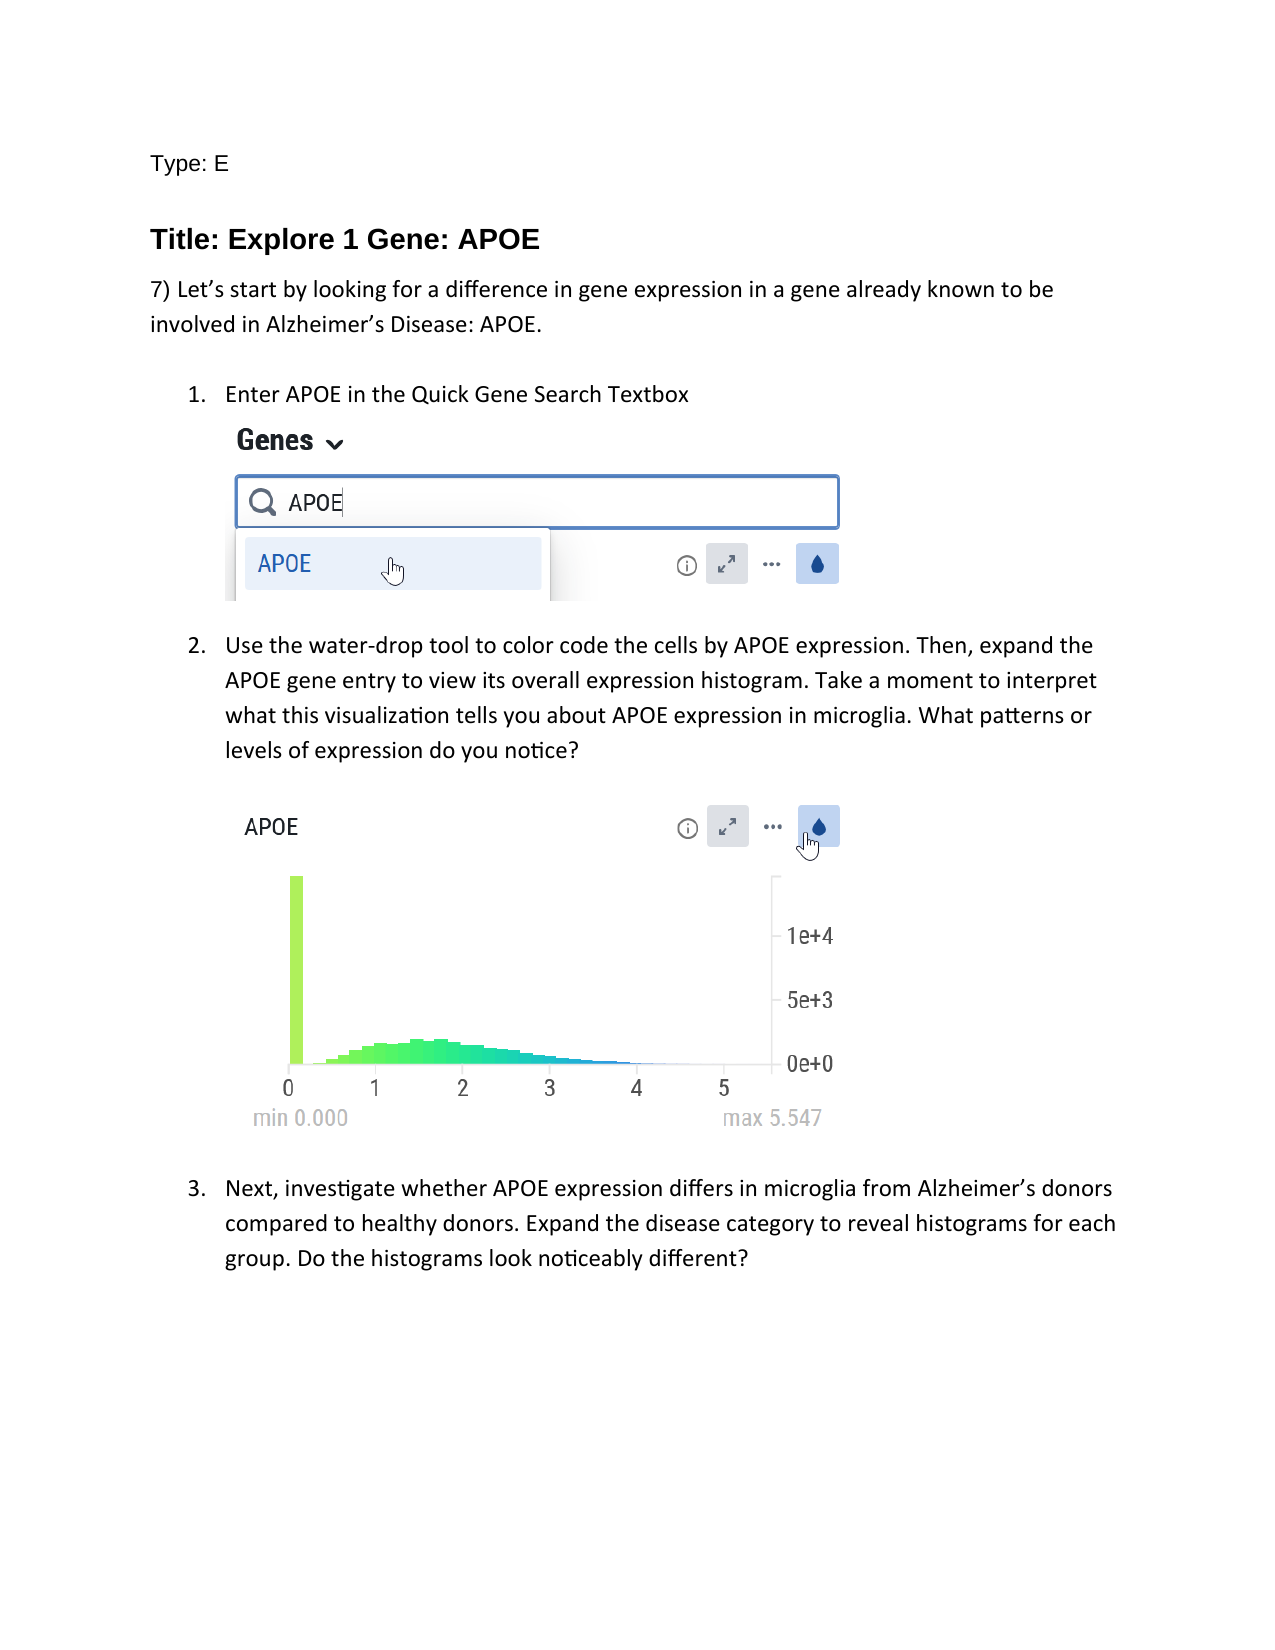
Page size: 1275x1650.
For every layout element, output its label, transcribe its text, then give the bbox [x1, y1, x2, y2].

picture [225, 794, 857, 1143]
list Next, investigate whether APOE expression differs in microglia from Alzheimer’s donors compared to healthy donors. Expand the disease category to reveal histograms for each group. Do the histograms look noticeably different? [187, 1172, 1125, 1273]
text 7) Let’s start by looking for a difference in gene expression in a gene already known to be involved in Alzheimer’s Disease: APOE. [150, 273, 1125, 338]
text Type: E [150, 150, 1125, 176]
picture [225, 412, 849, 601]
list Use the water-drop tool to color code the cells by APOE expression. Then, expand the APOE gene entry to view its overall expression histogram. Take a moment to interpret what this visualization tells you about APOE expression in microglia. What patterns or levels of expression do you notice? [187, 629, 1125, 765]
subtitle Title: Explore 1 Gene: APOE [150, 222, 1125, 255]
list Enter APOE in the Quick Gene Search Textbox [187, 378, 1125, 408]
